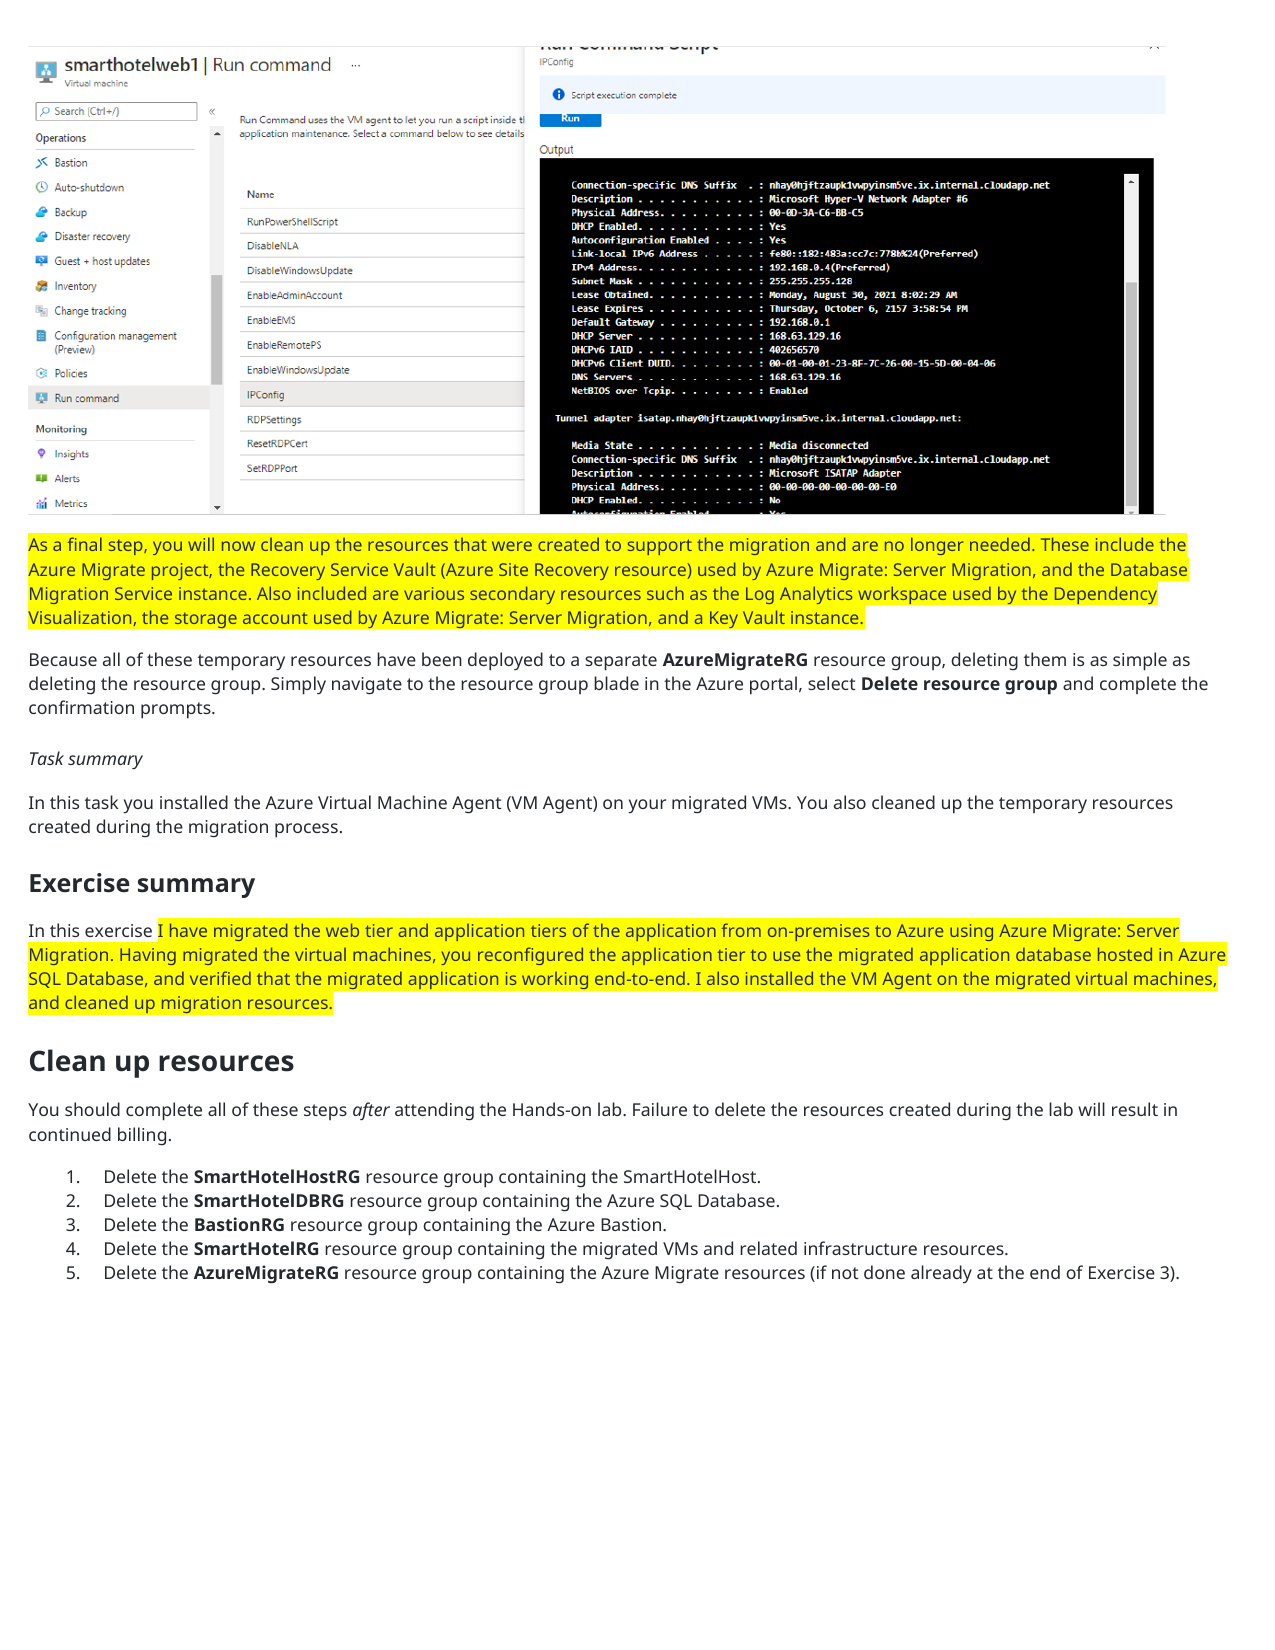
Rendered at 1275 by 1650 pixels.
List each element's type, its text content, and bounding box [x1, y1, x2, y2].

text In this task you installed the Azure Virtual Machine Agent (VM Agent) on your migrated VMs. You also cleaned up the temporary resources created during the migration process. [28, 791, 1228, 839]
list Delete the SmartHotelHostRG resource group containing the SmartHotelHost. [66, 1164, 1228, 1188]
subtitle Clean up resources [28, 1042, 1228, 1080]
list Delete the SmartHotelRG resource group containing the migrated VMs and related infrastructure resources. [66, 1237, 1228, 1261]
text Because all of these temporary resources have been deployed to a separate AzureMigrateRG resource group, deleting them is as simple as deleting the resource group. Simply navigate to the resource group blade in the Azure portal, select Delete resource group and complete the confirmation prompts. [28, 647, 1228, 720]
text In this exercise I have migrated the web tier and application tiers of the application from on-premises to Azure using Azure Migrate: Server Migration. Having migrated the virtual machines, you reconfigured the application tier to use the migrated application database hosted in Azure SQL Database, and verified that the migrated application is working end-to-end. I also installed the VM Agent on the migrated virtual machines, and cleaned up migration resources. [333, 918, 1228, 1015]
subtitle Task summary [28, 747, 1228, 771]
list Delete the SmartHotelDBRG resource group containing the Azure SQL Database. [66, 1188, 1228, 1212]
picture [28, 46, 1166, 515]
list Delete the BastionRG resource group containing the Azure Bastion. [66, 1212, 1228, 1237]
subtitle Exercise summary [28, 866, 1228, 900]
text You should complete all of these steps after attending the Hands-on lab. Failure to delete the resources created during the lab will result in continued billing. [28, 1098, 1228, 1146]
list Delete the AzureMigrateRG resource group containing the Azure Migrate resources (if not done already at the end of Exercise 3). [66, 1261, 1228, 1285]
text As a final step, you will now clean up the resources that were created to support the migration and are no longer needed. These include the Azure Migrate project, the Recovery Service Vault (Azure Site Recovery resource) used by Azure Migrate: Server Migration, and the Database Migration Service instance. Also included are various secondary resources such as the Log Analytics workspace used by the Dependency Visualization, the storage account used by Azure Migrate: Server Migration, and a Key Vault instance. [865, 533, 1228, 629]
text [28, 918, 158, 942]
